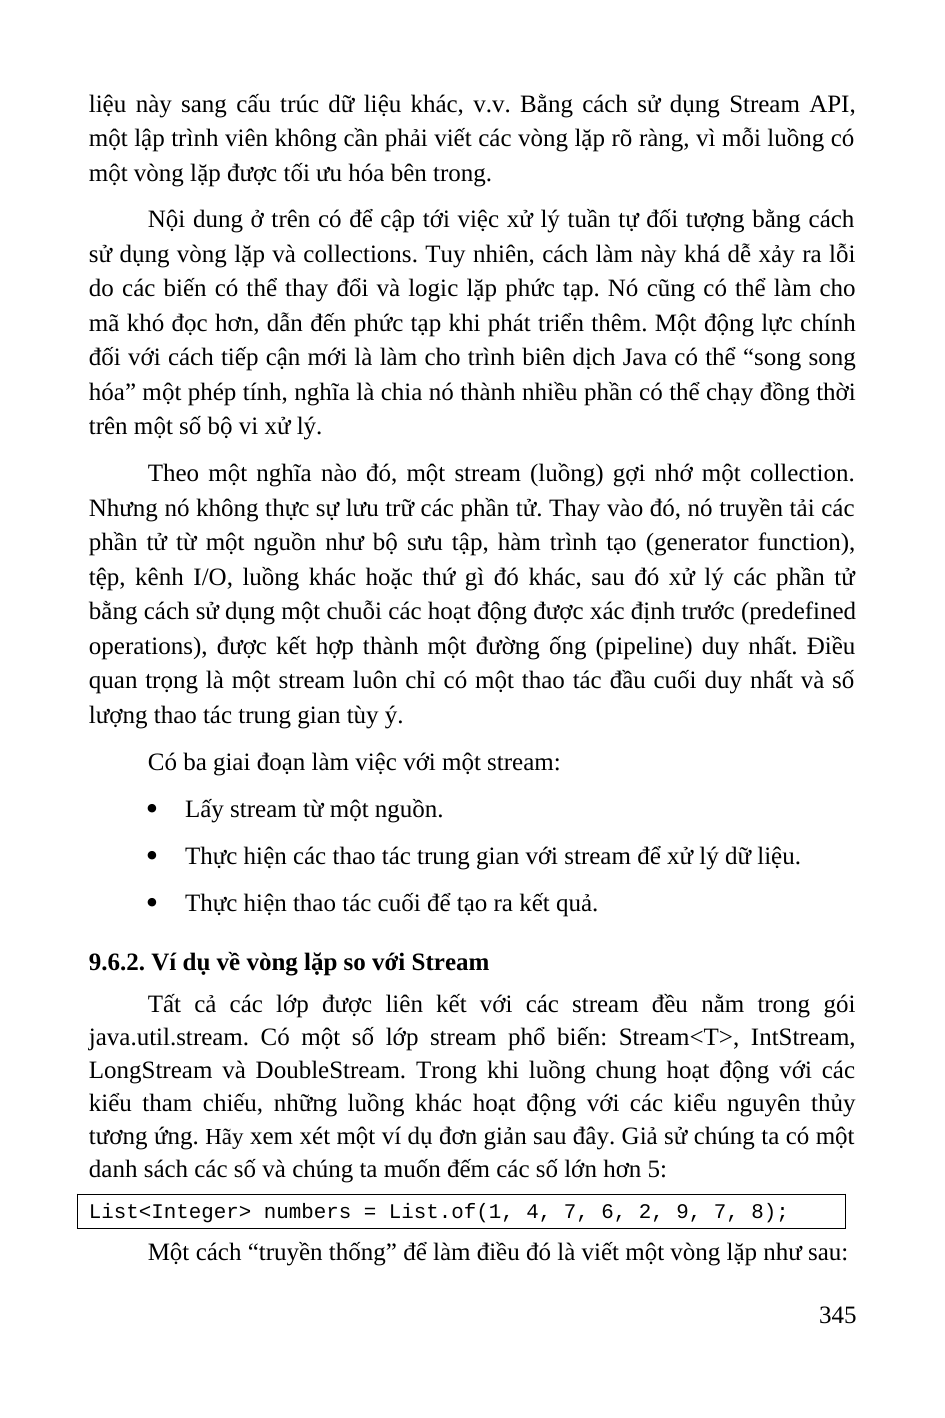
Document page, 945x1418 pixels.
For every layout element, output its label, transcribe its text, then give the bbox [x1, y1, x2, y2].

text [89, 89, 856, 186]
list Lấy stream từ một nguồn. [148, 794, 856, 822]
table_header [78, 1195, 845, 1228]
text Nội dung ở trên có để cập tới việc xử lý tuần tự đối tượng bằng cách sử dụng vòng lặp và collections. Tuy nhiên, cách làm này khá dễ xảy ra lỗi do các biến có thể thay đổi và logic lặp phức tạp. Nó cũng có thể làm cho mã khó đọc hơn, dẫn đến phức tạp khi phát triển thêm. Một động lực chính đối với cách tiếp cận mới là làm cho trình biên dịch Java có thể “song song hóa” một phép tính, nghĩa là chia nó thành nhiều phần có thể chạy đồng thời trên một số bộ vi xử lý. [89, 204, 856, 440]
text Một cách “truyền thống” để làm điều đó là viết một vòng lặp như sau: [89, 1237, 856, 1266]
text Có ba giai đoạn làm việc với một stream: [89, 747, 856, 776]
list Thực hiện các thao tác trung gian với stream để xử lý dữ liệu. [148, 841, 856, 869]
list Thực hiện thao tác cuối để tạo ra kết quả. [148, 888, 856, 916]
subtitle 9.6.2. Ví dụ về vòng lặp so với Stream [89, 947, 856, 976]
text Tất cả các lớp được liên kết với các stream đều nằm trong gói java.util.stream. Có một số lớp stream phổ biến: Stream<T>, IntStream, LongStream và DoubleStream. Trong khi luồng chung hoạt động với các kiểu tham chiếu, những luồng khác hoạt động với các kiểu nguyên thủy tương ứng. Hãy xem xét một ví dụ đơn giản sau đây. Giả sử chúng ta có một danh sách các số và chúng ta muốn đếm các số lớn hơn 5: [89, 989, 856, 1183]
text Theo một nghĩa nào đó, một stream (luồng) gợi nhớ một collection. Nhưng nó không thực sự lưu trữ các phần tử. Thay vào đó, nó truyền tải các phần tử từ một nguồn như bộ sưu tập, hàm trình tạo (generator function), tệp, kênh I/O, luồng khác hoặc thứ gì đó khác, sau đó xử lý các phần tử bằng cách sử dụng một chuỗi các hoạt động được xác định trước (predefined operations), được kết hợp thành một đường ống (pipeline) duy nhất. Điều quan trọng là một stream luôn chỉ có một thao tác đầu cuối duy nhất và số lượng thao tác trung gian tùy ý. [89, 458, 856, 728]
